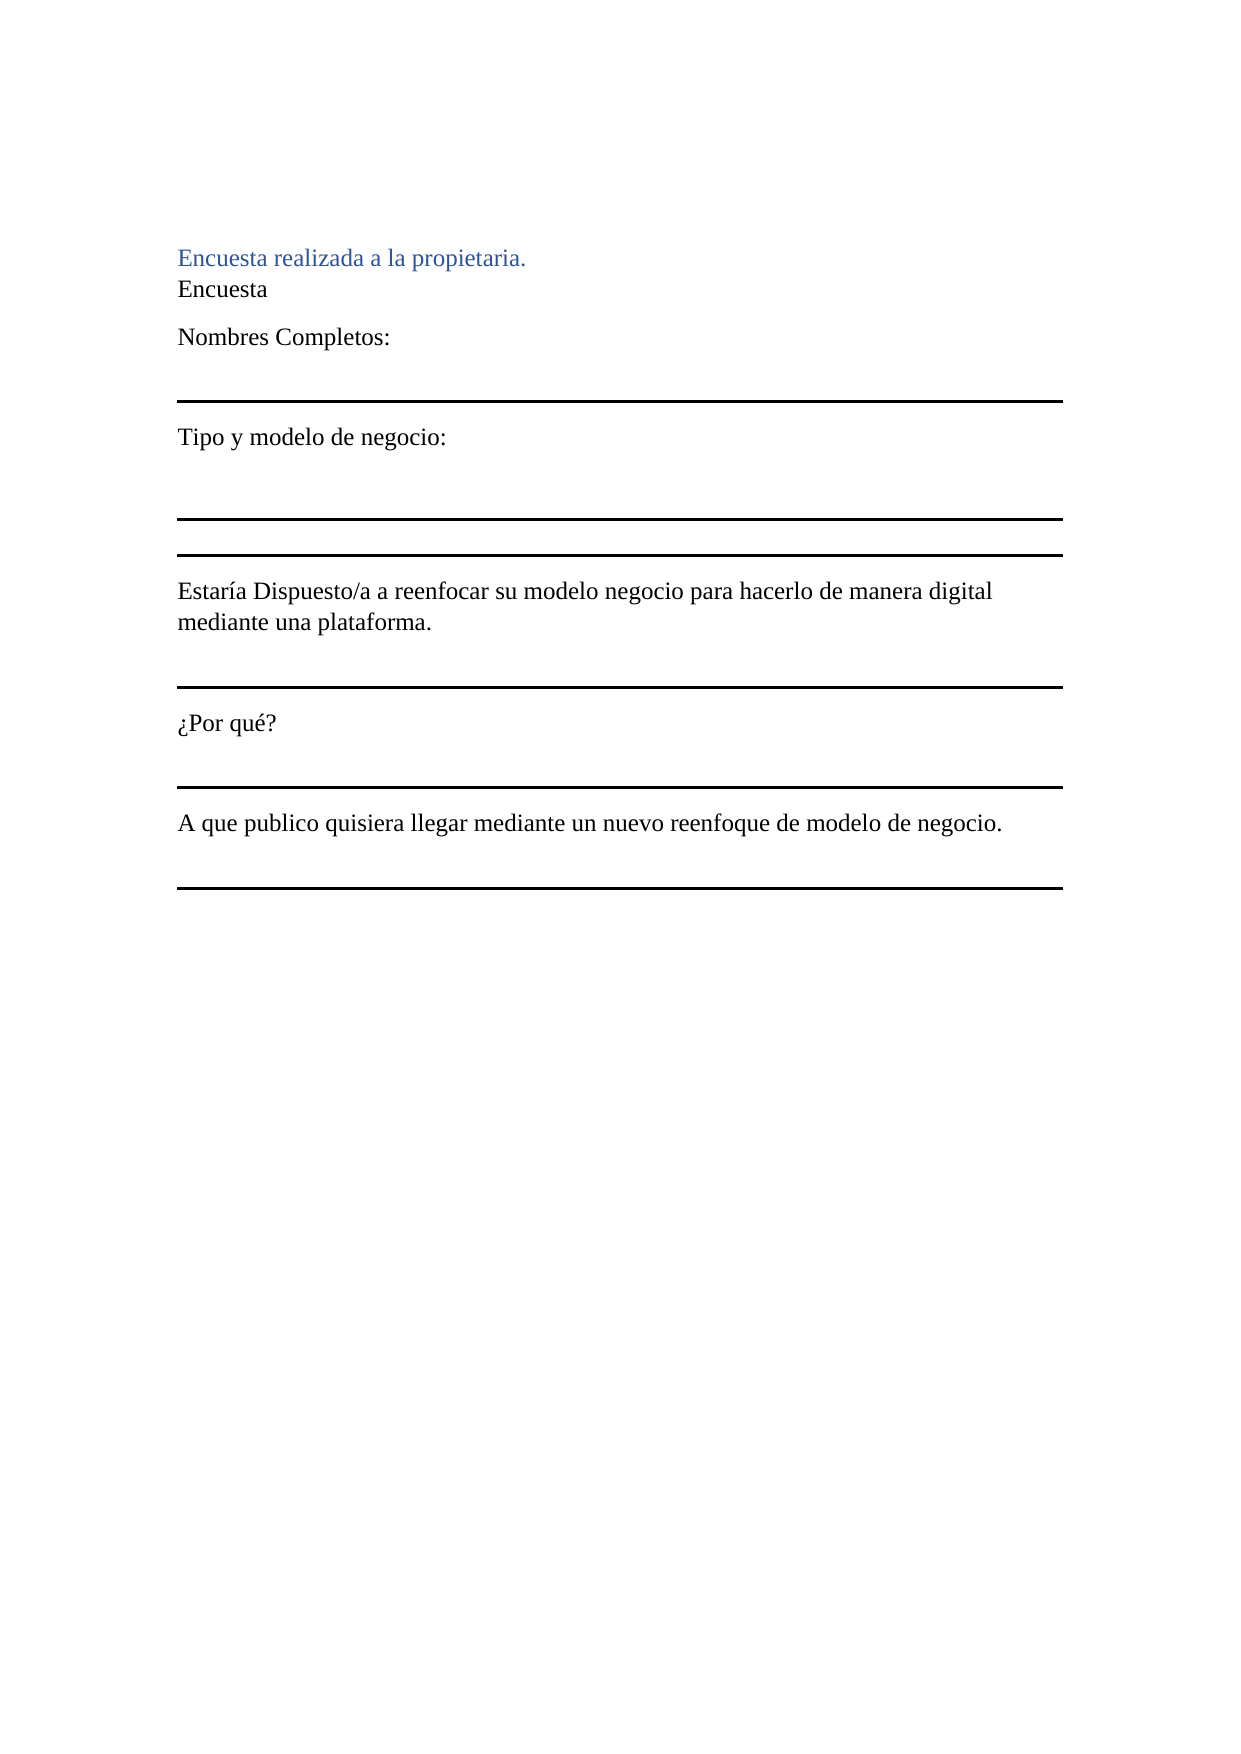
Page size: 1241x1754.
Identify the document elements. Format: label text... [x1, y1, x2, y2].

text A que publico quisiera llegar mediante un nuevo reenfoque de modelo de negocio. [177, 808, 1063, 837]
subtitle Encuesta realizada a la propietaria. [177, 243, 1063, 272]
text ¿Por qué? [177, 708, 1063, 736]
text Nombres Completos: [177, 322, 1063, 351]
text Estaría Dispuesto/a a reenfocar su modelo negocio para hacerlo de manera digital mediante una plataforma. [177, 576, 1063, 636]
text Tipo y modelo de negocio: [177, 422, 1063, 451]
text Encuesta [177, 274, 1063, 303]
